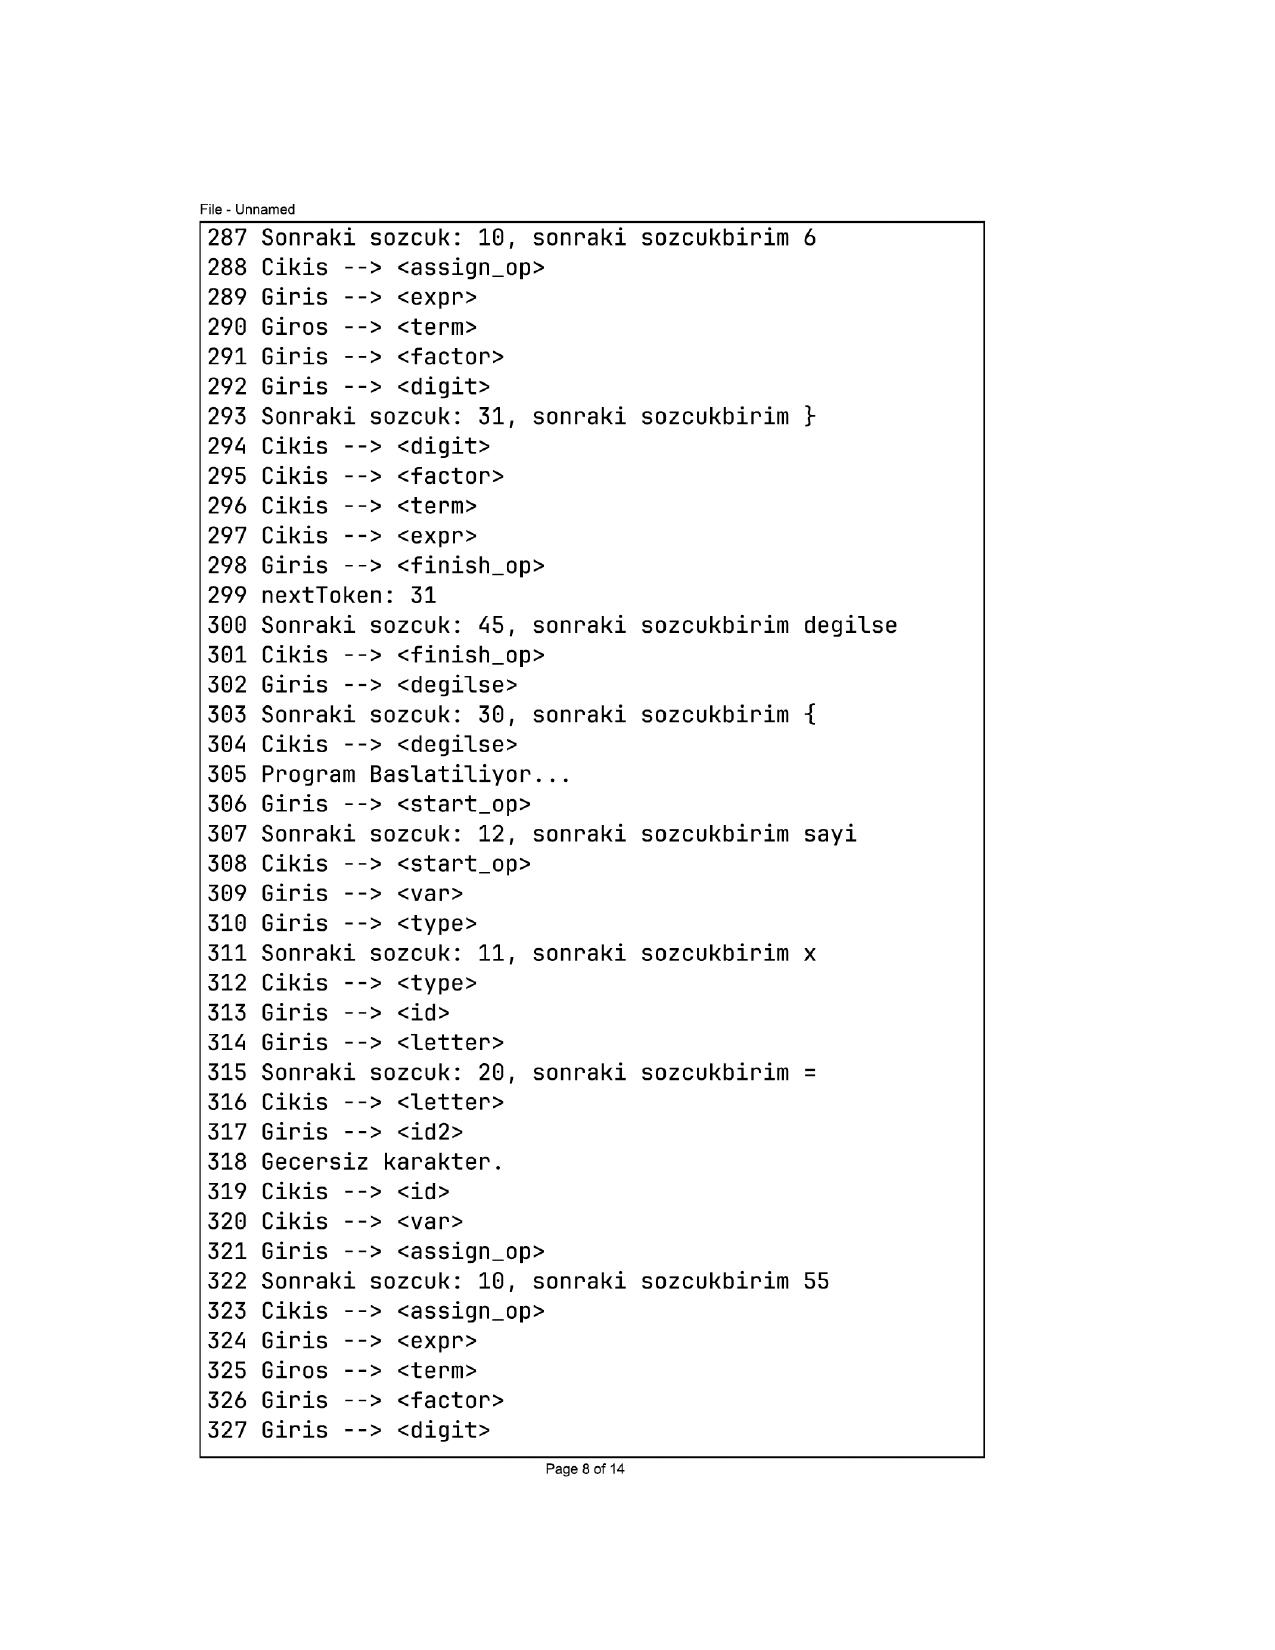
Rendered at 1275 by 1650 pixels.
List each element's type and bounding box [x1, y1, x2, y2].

picture [150, 150, 1008, 1500]
